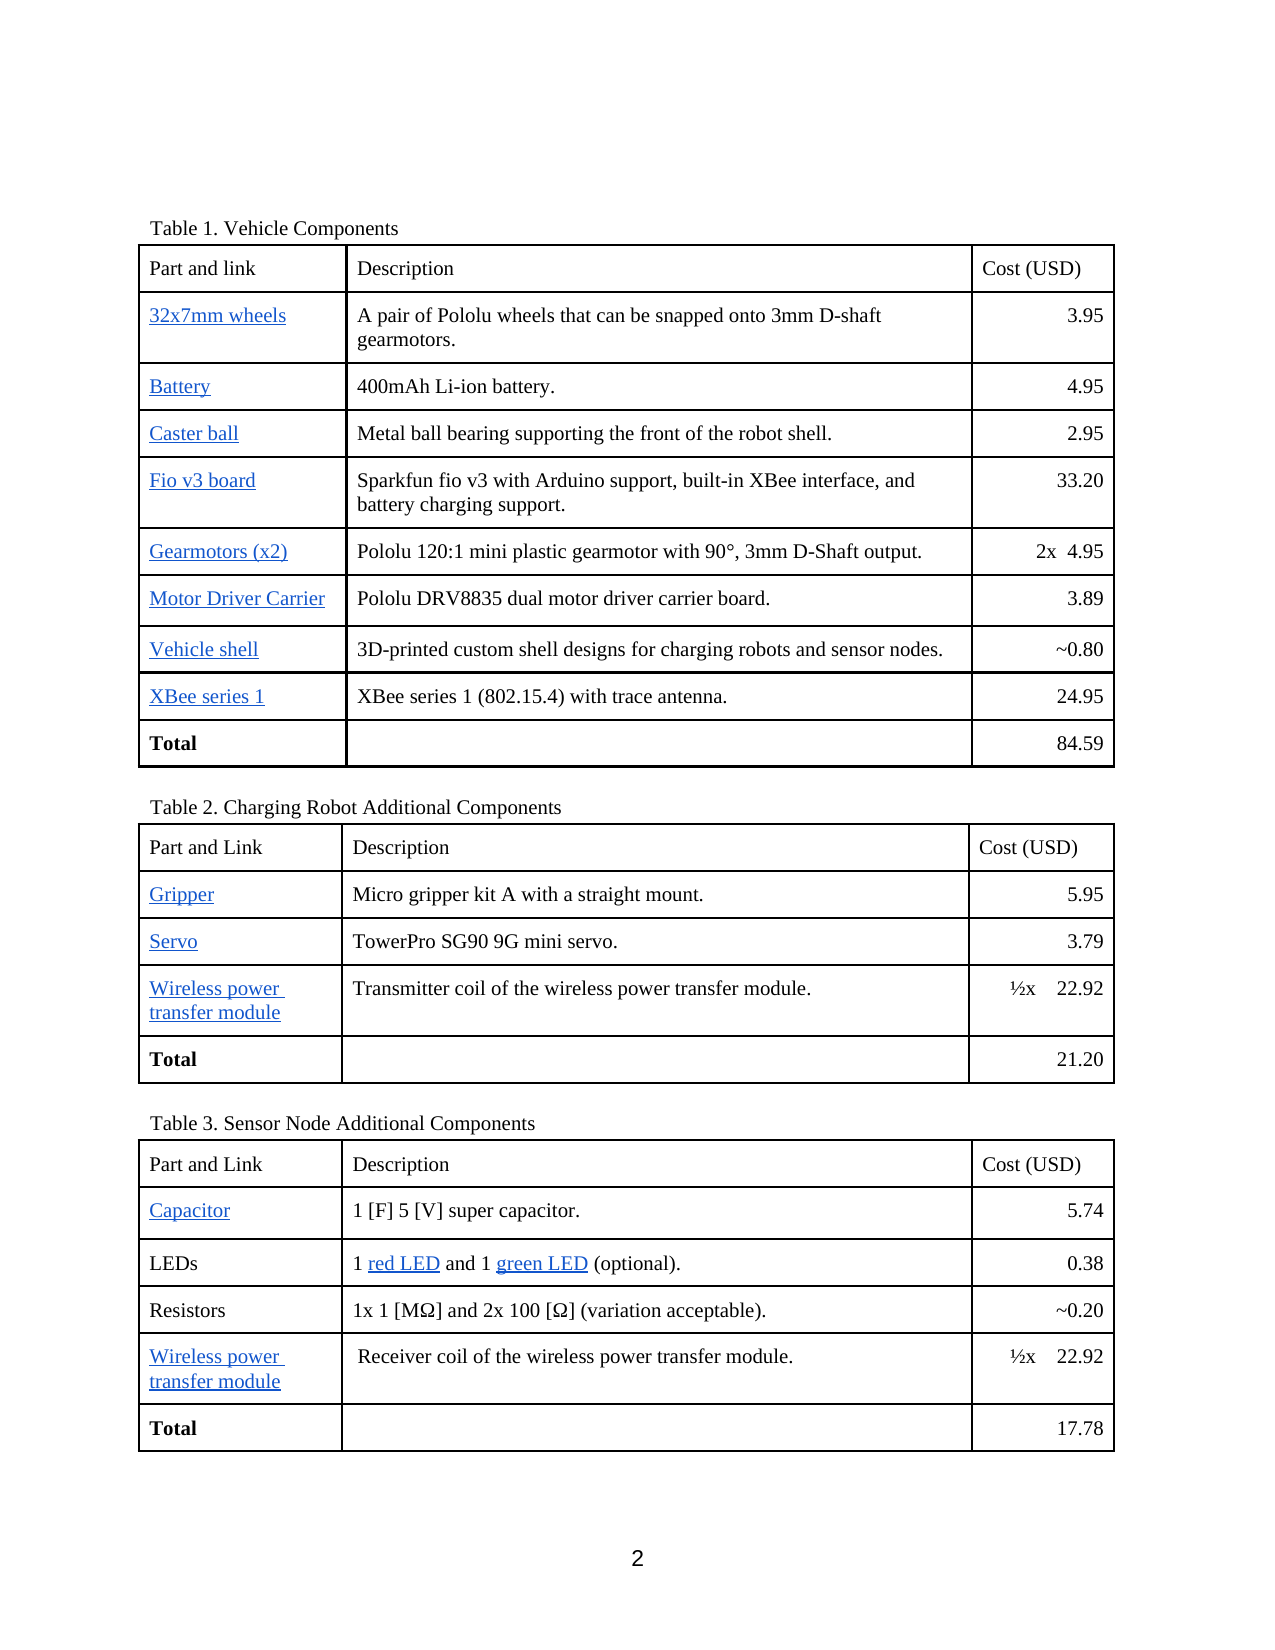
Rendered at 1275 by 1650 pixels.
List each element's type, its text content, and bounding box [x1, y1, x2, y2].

table_cell Pololu DRV8835 dual motor driver carrier board. [348, 576, 971, 624]
table_cell Transmitter coil of the wireless power transfer module. [343, 966, 968, 1035]
table_cell XBee series 1 [140, 674, 345, 718]
table_cell Sparkfun fio v3 with Arduino support, built-in XBee interface, and battery charging support. [348, 458, 971, 527]
table_cell ~0.20 [973, 1287, 1113, 1332]
table_cell ½x 22.92 [970, 966, 1113, 1035]
table_cell 5.95 [970, 872, 1113, 917]
table_cell Battery [140, 364, 345, 409]
table_cell 24.95 [973, 674, 1113, 718]
table_cell Receiver coil of the wireless power transfer module. [343, 1334, 971, 1403]
table_cell LEDs [140, 1240, 341, 1285]
table_cell Wireless power transfer module [140, 1334, 341, 1403]
table_cell 2.95 [973, 411, 1113, 456]
table_cell Total [140, 721, 345, 765]
table_cell TowerPro SG90 9G mini servo. [343, 919, 968, 964]
table_header Description [348, 246, 971, 291]
table_cell 3D-printed custom shell designs for charging robots and sensor nodes. [348, 627, 971, 671]
table_cell 400mAh Li-ion battery. [348, 364, 971, 409]
text Table 3. Sensor Node Additional Components [150, 1111, 1125, 1135]
table_cell ½x 22.92 [973, 1334, 1113, 1403]
table_cell 2x 4.95 [973, 529, 1113, 574]
table_header Description [343, 825, 968, 870]
table_header Part and Link [140, 1141, 341, 1186]
table_header Cost (USD) [973, 1141, 1113, 1186]
table_cell 1x 1 [MΩ] and 2x 100 [Ω] (variation acceptable). [343, 1287, 971, 1332]
table_cell Fio v3 board [140, 458, 345, 527]
table_cell [343, 1037, 968, 1082]
table_cell 3.95 [973, 293, 1113, 362]
table_cell Wireless power transfer module [140, 966, 341, 1035]
text Table 1. Vehicle Components [150, 216, 1125, 240]
table_header Part and link [140, 246, 345, 291]
table_cell 1 [F] 5 [V] super capacitor. [343, 1188, 971, 1238]
table_cell Resistors [140, 1287, 341, 1332]
table_cell 32x7mm wheels [140, 293, 345, 362]
table_cell 33.20 [973, 458, 1113, 527]
table_cell 3.79 [970, 919, 1113, 964]
table_cell Caster ball [140, 411, 345, 456]
table_cell Gripper [140, 872, 341, 917]
table_cell [343, 1405, 971, 1450]
table_header Cost (USD) [970, 825, 1113, 870]
table_cell Pololu 120:1 mini plastic gearmotor with 90­°, 3mm D-Shaft output. [348, 529, 971, 574]
table_cell A pair of Pololu wheels that can be snapped onto 3mm D-shaft gearmotors. [348, 293, 971, 362]
table_header Part and Link [140, 825, 341, 870]
table_cell Total [140, 1405, 341, 1450]
table_header Cost (USD) [973, 246, 1113, 291]
table_cell 5.74 [973, 1188, 1113, 1238]
table_cell XBee series 1 (802.15.4) with trace antenna. [348, 674, 971, 718]
text Table 2. Charging Robot Additional Components [150, 795, 1125, 819]
table_cell Capacitor [140, 1188, 341, 1238]
table_cell Total [140, 1037, 341, 1082]
table_cell Micro gripper kit A with a straight mount. [343, 872, 968, 917]
table_cell 4.95 [973, 364, 1113, 409]
table_cell [348, 721, 971, 765]
table_cell Metal ball bearing supporting the front of the robot shell. [348, 411, 971, 456]
table_cell ~0.80 [973, 627, 1113, 671]
table_cell 1 red LED and 1 green LED (optional). [343, 1240, 971, 1285]
table_cell Gearmotors (x2) [140, 529, 345, 574]
table_cell Motor Driver Carrier [140, 576, 345, 624]
table_header Description [343, 1141, 971, 1186]
table_cell 84.59 [973, 721, 1113, 765]
table_cell 0.38 [973, 1240, 1113, 1285]
table_cell 21.20 [970, 1037, 1113, 1082]
table_cell Vehicle shell [140, 627, 345, 671]
table_cell Servo [140, 919, 341, 964]
table_cell 17.78 [973, 1405, 1113, 1450]
table_cell 3.89 [973, 576, 1113, 624]
